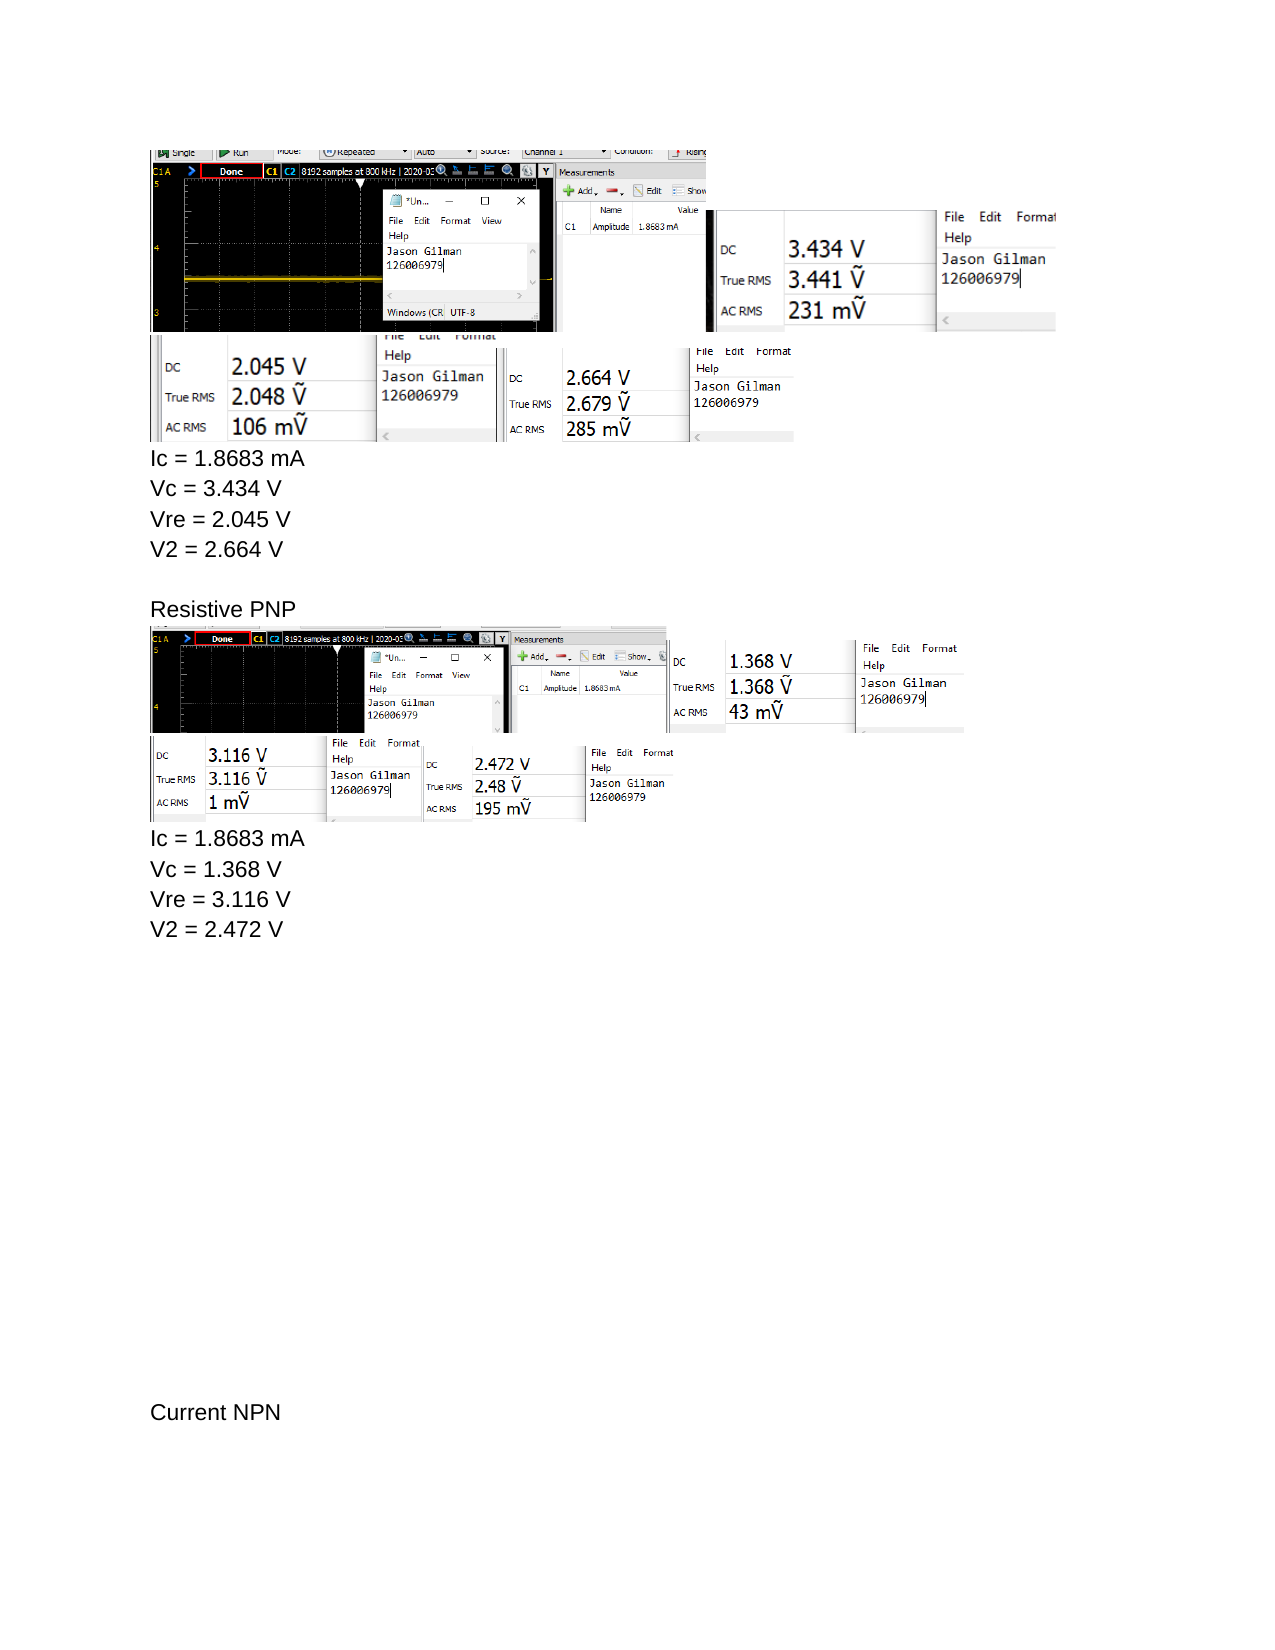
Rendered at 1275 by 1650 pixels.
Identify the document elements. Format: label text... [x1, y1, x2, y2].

text Vc = 1.368 V [150, 856, 1125, 882]
text V2 = 2.664 V [150, 536, 1125, 562]
text Resistive PNP [150, 596, 1125, 623]
picture [150, 736, 674, 822]
picture [150, 626, 964, 733]
text Vre = 3.116 V [150, 886, 1125, 912]
text Current NPN [150, 1399, 1125, 1426]
picture [150, 335, 794, 442]
text Vc = 3.434 V [150, 475, 1125, 502]
text Vre = 2.045 V [150, 506, 1125, 532]
text Ic = 1.8683 mA [150, 445, 1125, 472]
text Ic = 1.8683 mA [150, 825, 1125, 852]
picture [150, 150, 1056, 332]
text V2 = 2.472 V [150, 916, 1125, 942]
